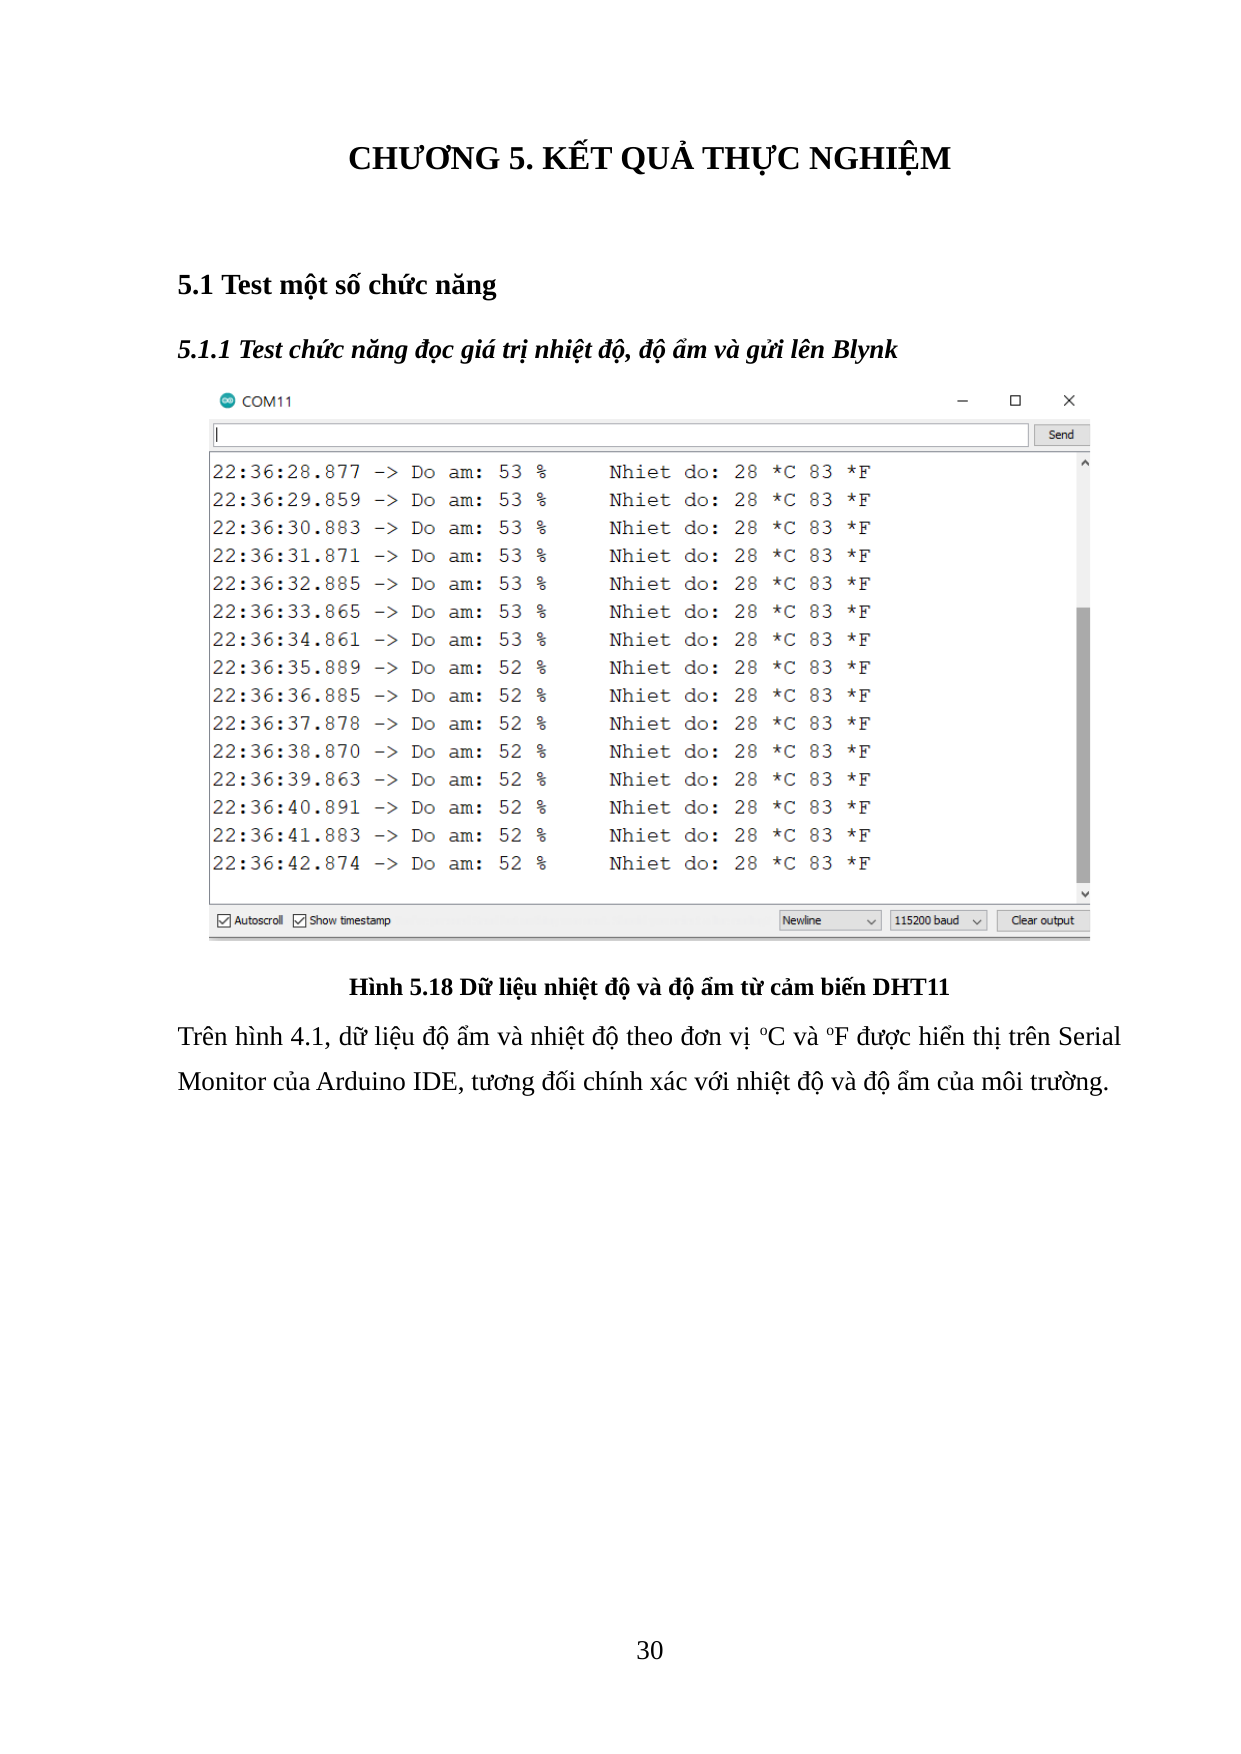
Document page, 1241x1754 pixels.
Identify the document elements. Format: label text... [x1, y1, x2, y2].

subtitle Test một số chức năng [177, 265, 1122, 302]
text Trên hình 4.1, dữ liệu độ ẩm và nhiệt độ theo đơn vị oC và oF được hiển thị trên Serial Monitor của Arduino IDE, tương đối chính xác với nhiệt độ và độ ẩm của môi trường. [177, 1017, 1122, 1100]
subtitle Test chức năng đọc giá trị nhiệt độ, độ ẩm và gửi lên Blynk [177, 330, 1122, 367]
picture [209, 386, 1091, 941]
subtitle KẾT QUẢ THỰC NGHIỆM [177, 120, 1122, 195]
